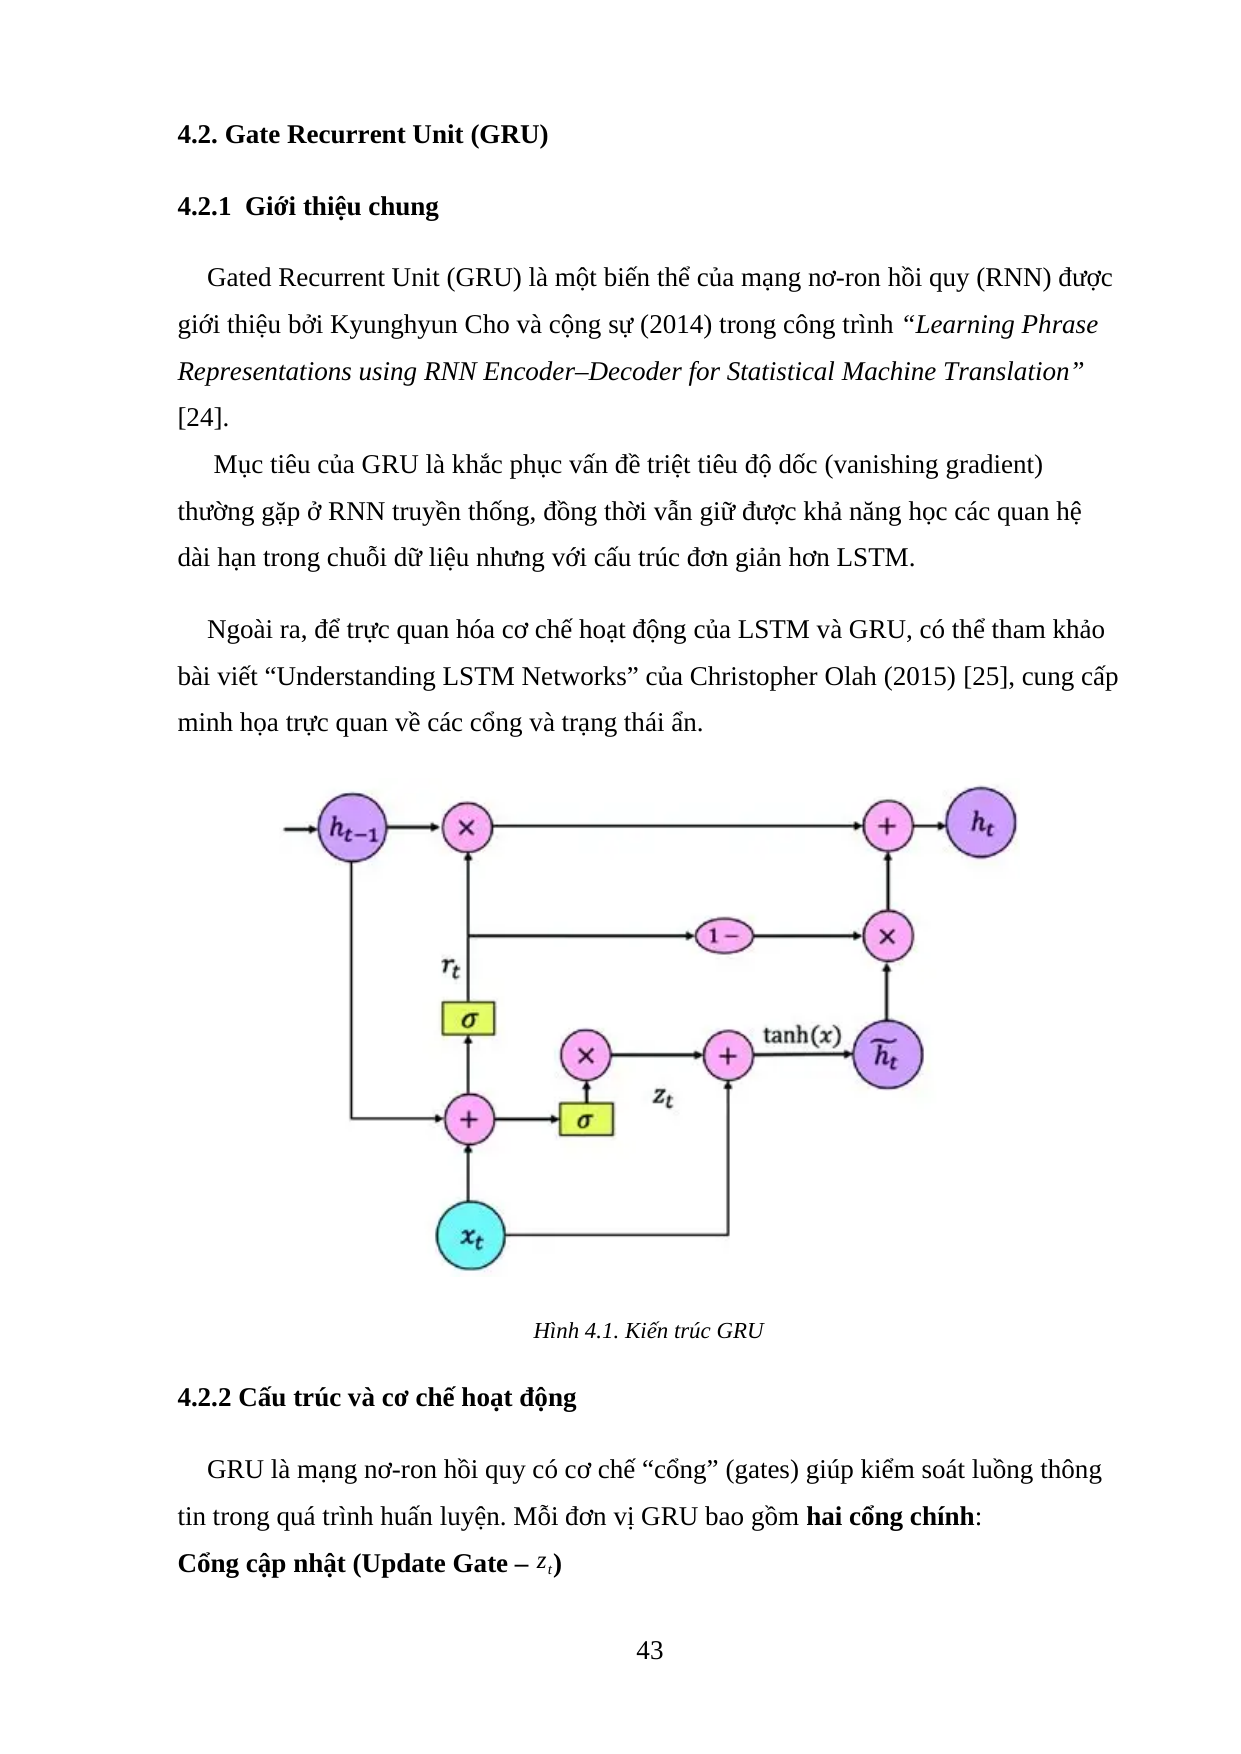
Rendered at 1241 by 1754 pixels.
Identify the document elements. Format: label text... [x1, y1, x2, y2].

subtitle 4.2. Gate Recurrent Unit (GRU) [177, 118, 1122, 149]
text Ngoài ra, để trực quan hóa cơ chế hoạt động của LSTM và GRU, có thể tham khảo bài viết “Understanding LSTM Networks” của Christopher Olah (2015) [25], cung cấp minh họa trực quan về các cổng và trạng thái ẩn. [177, 613, 1122, 738]
picture [279, 778, 1020, 1277]
text GRU là mạng nơ-ron hồi quy có cơ chế “cổng” (gates) giúp kiểm soát luồng thông tin trong quá trình huấn luyện. Mỗi đơn vị GRU bao gồm hai cổng chính: [177, 1453, 1122, 1531]
subtitle 4.2.2 Cấu trúc và cơ chế hoạt động [177, 1382, 1122, 1413]
text Gated Recurrent Unit (GRU) là một biến thể của mạng nơ-ron hồi quy (RNN) được giới thiệu bởi Kyunghyun Cho và cộng sự (2014) trong công trình “Learning Phrase Representations using RNN Encoder–Decoder for Statistical Machine Translation” [24]. Mục tiêu của GRU là khắc phục vấn đề triệt tiêu độ dốc (vanishing gradient) thường gặp ở RNN truyền thống, đồng thời vẫn giữ được khả năng học các quan hệ dài hạn trong chuỗi dữ liệu nhưng với cấu trúc đơn giản hơn LSTM. [177, 261, 1122, 573]
subtitle Cổng cập nhật (Update Gate – ) [177, 1547, 1122, 1578]
subtitle Hình 4.1. Kiến trúc GRU [177, 1317, 1122, 1343]
subtitle 4.2.1 Giới thiệu chung [177, 190, 1122, 221]
